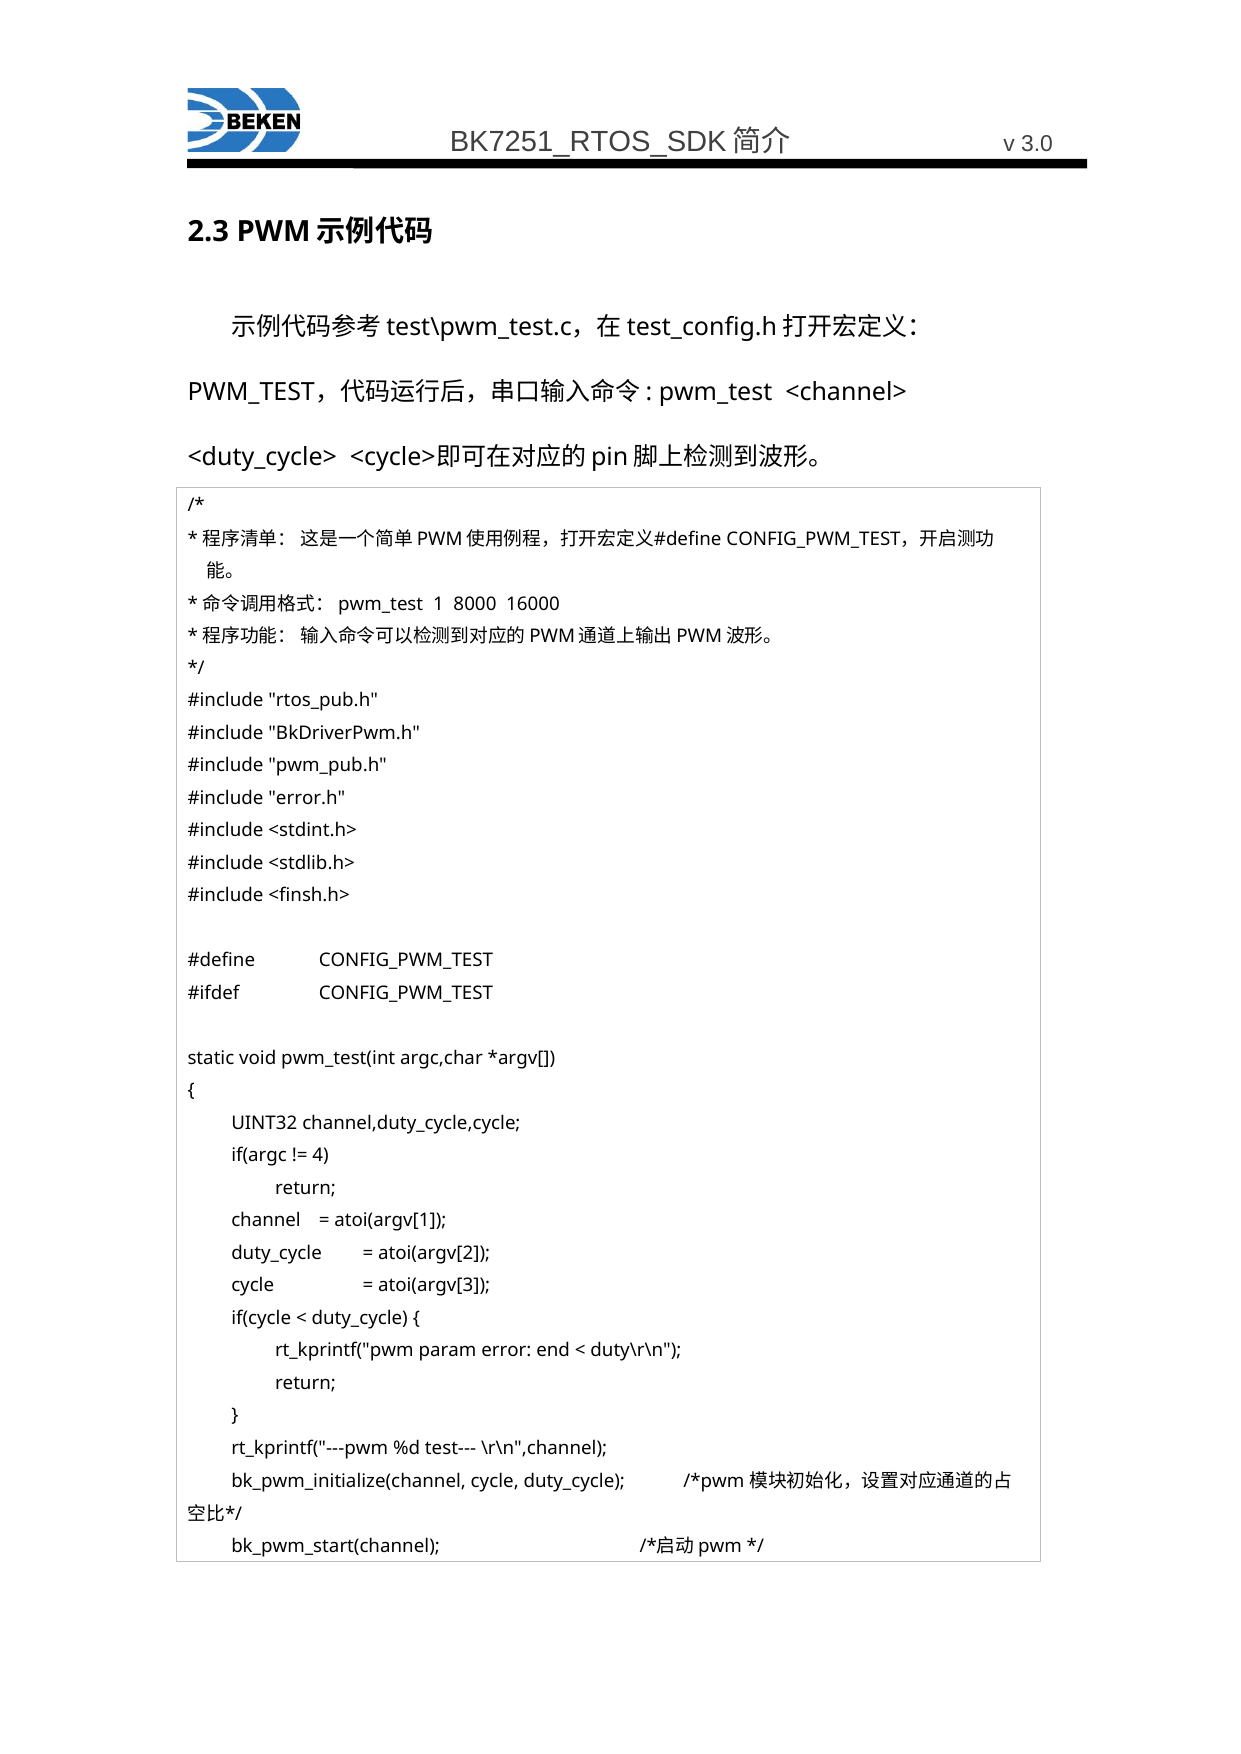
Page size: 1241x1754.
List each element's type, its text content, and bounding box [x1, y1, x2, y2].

picture [187, 88, 300, 152]
text 示例代码参考test\pwm_test.c，在test_config.h打开宏定义：PWM_TEST，代码运行后，串口输入命令 : pwm_test <channel> <duty_cycle> <cycle>即可在对应的pin脚上检测到波形。 [187, 292, 1053, 487]
subtitle 2.3 PWM示例代码 [187, 196, 1053, 261]
